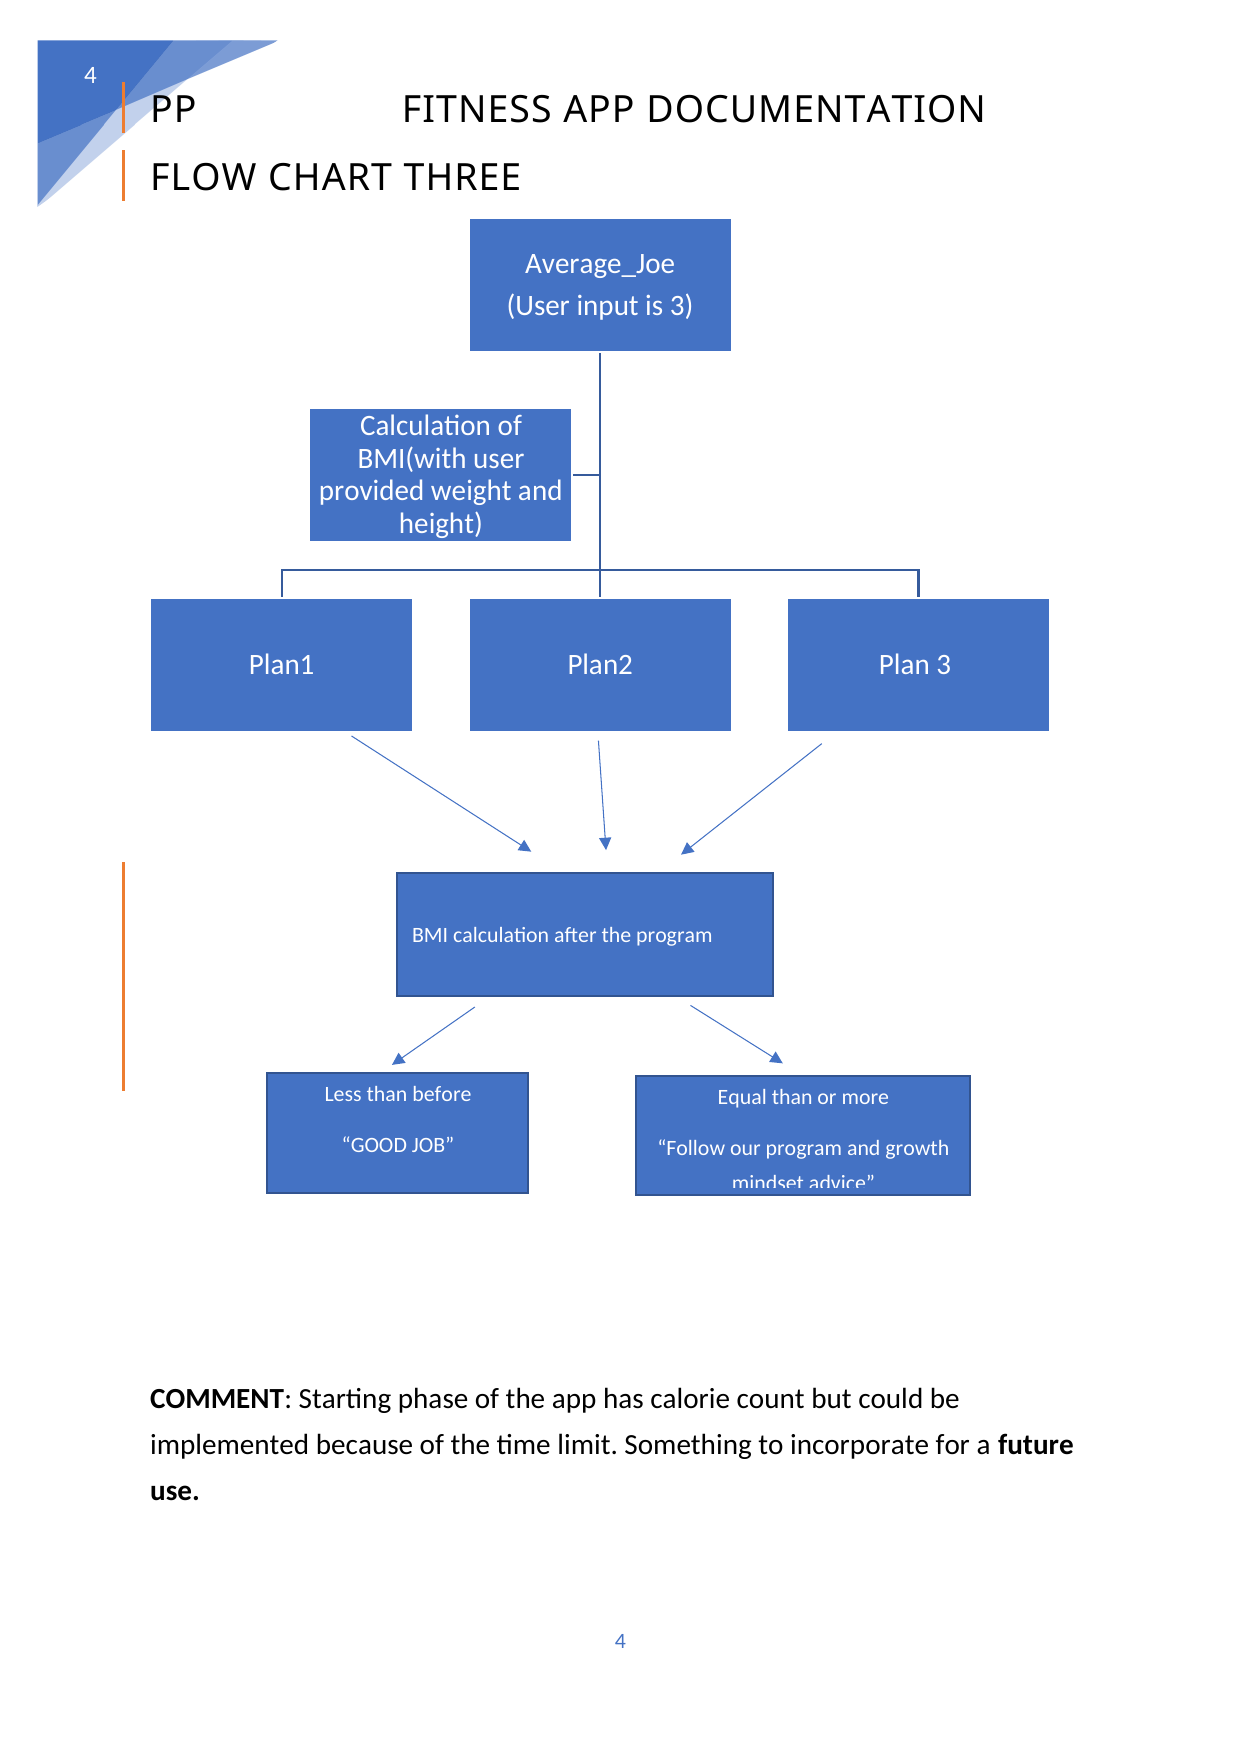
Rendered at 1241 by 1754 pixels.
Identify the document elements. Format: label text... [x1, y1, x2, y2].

subtitle Flow Chart Three [150, 150, 1090, 201]
subtitle COMMENT: Starting phase of the app has calorie count but could be implemented because of the time limit. Something to incorporate for a future use. [150, 1380, 1090, 1508]
picture [37, 40, 279, 209]
